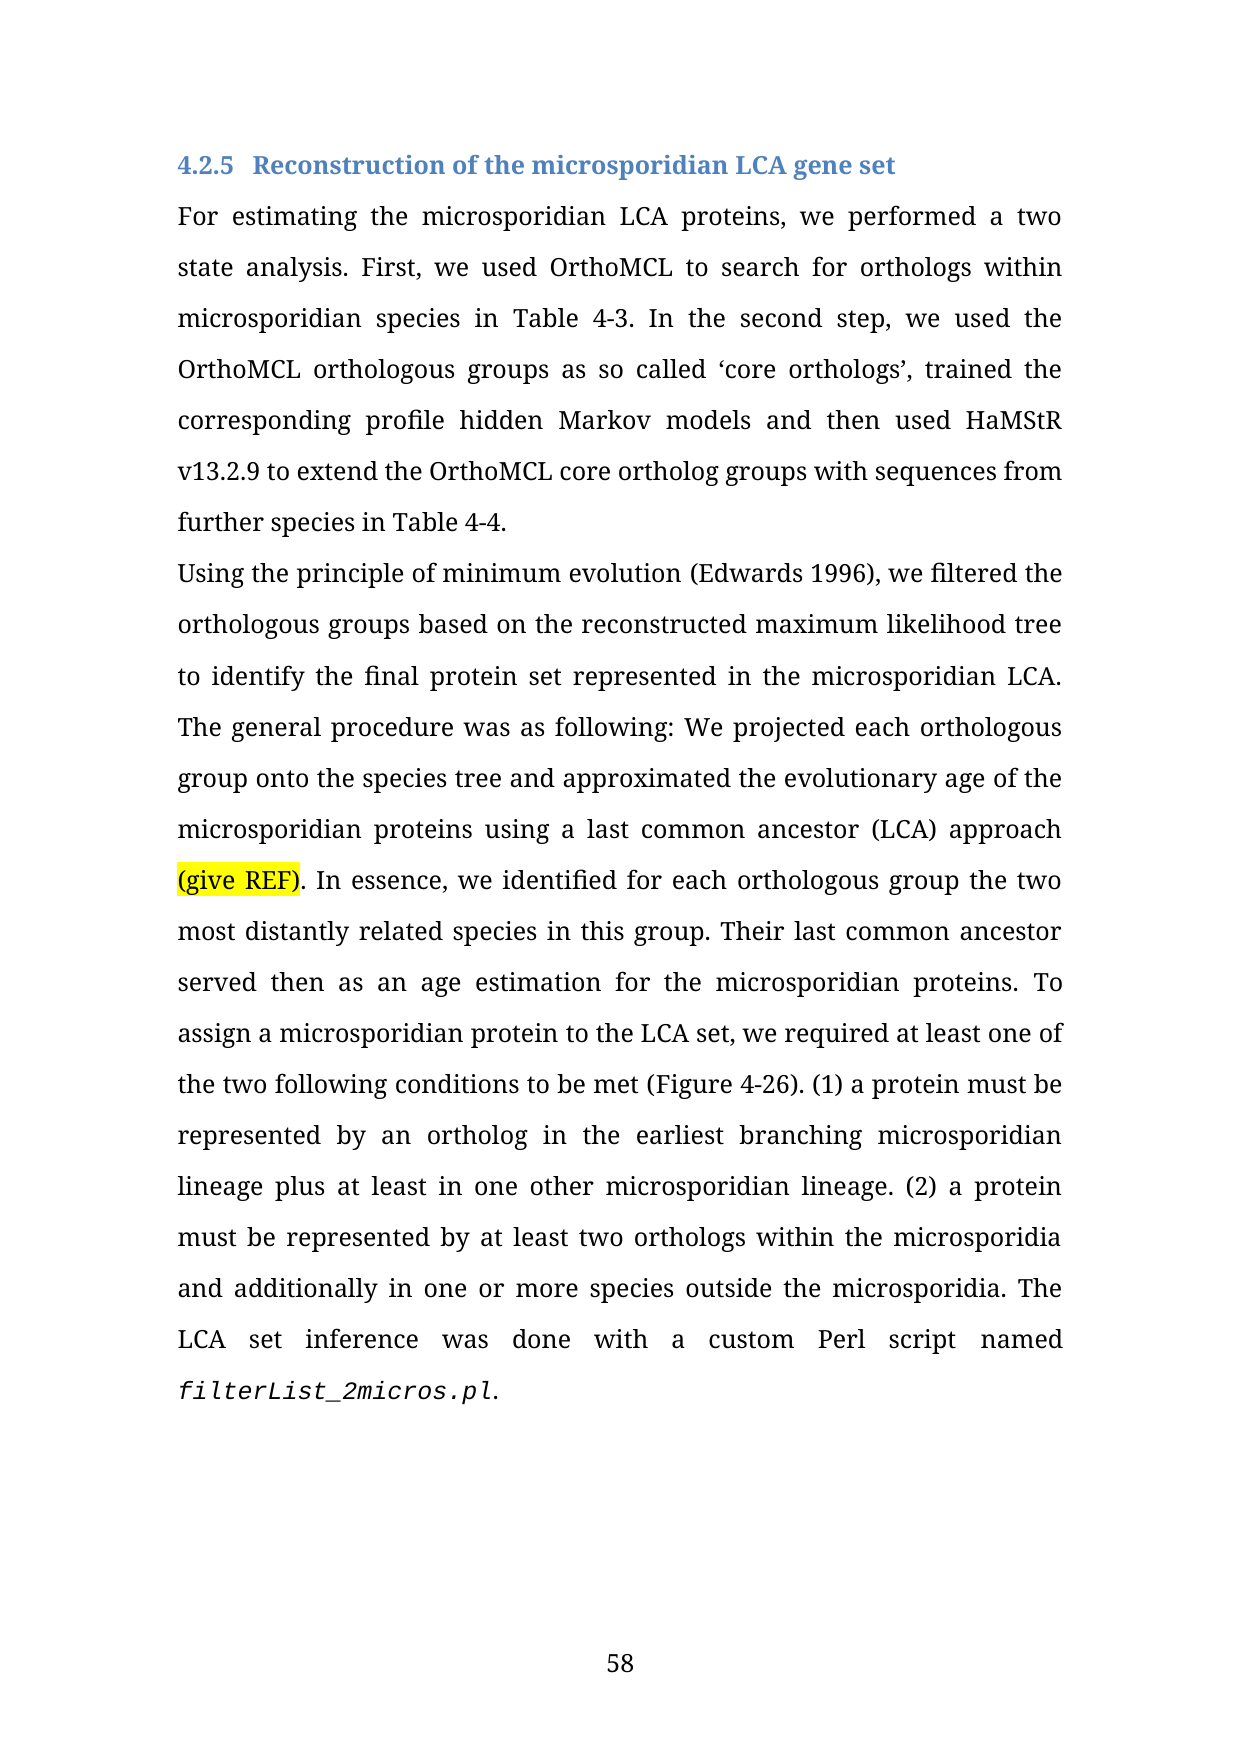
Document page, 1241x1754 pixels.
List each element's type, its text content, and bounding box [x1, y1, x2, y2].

subtitle Reconstruction of the microsporidian LCA gene set [177, 148, 1063, 182]
